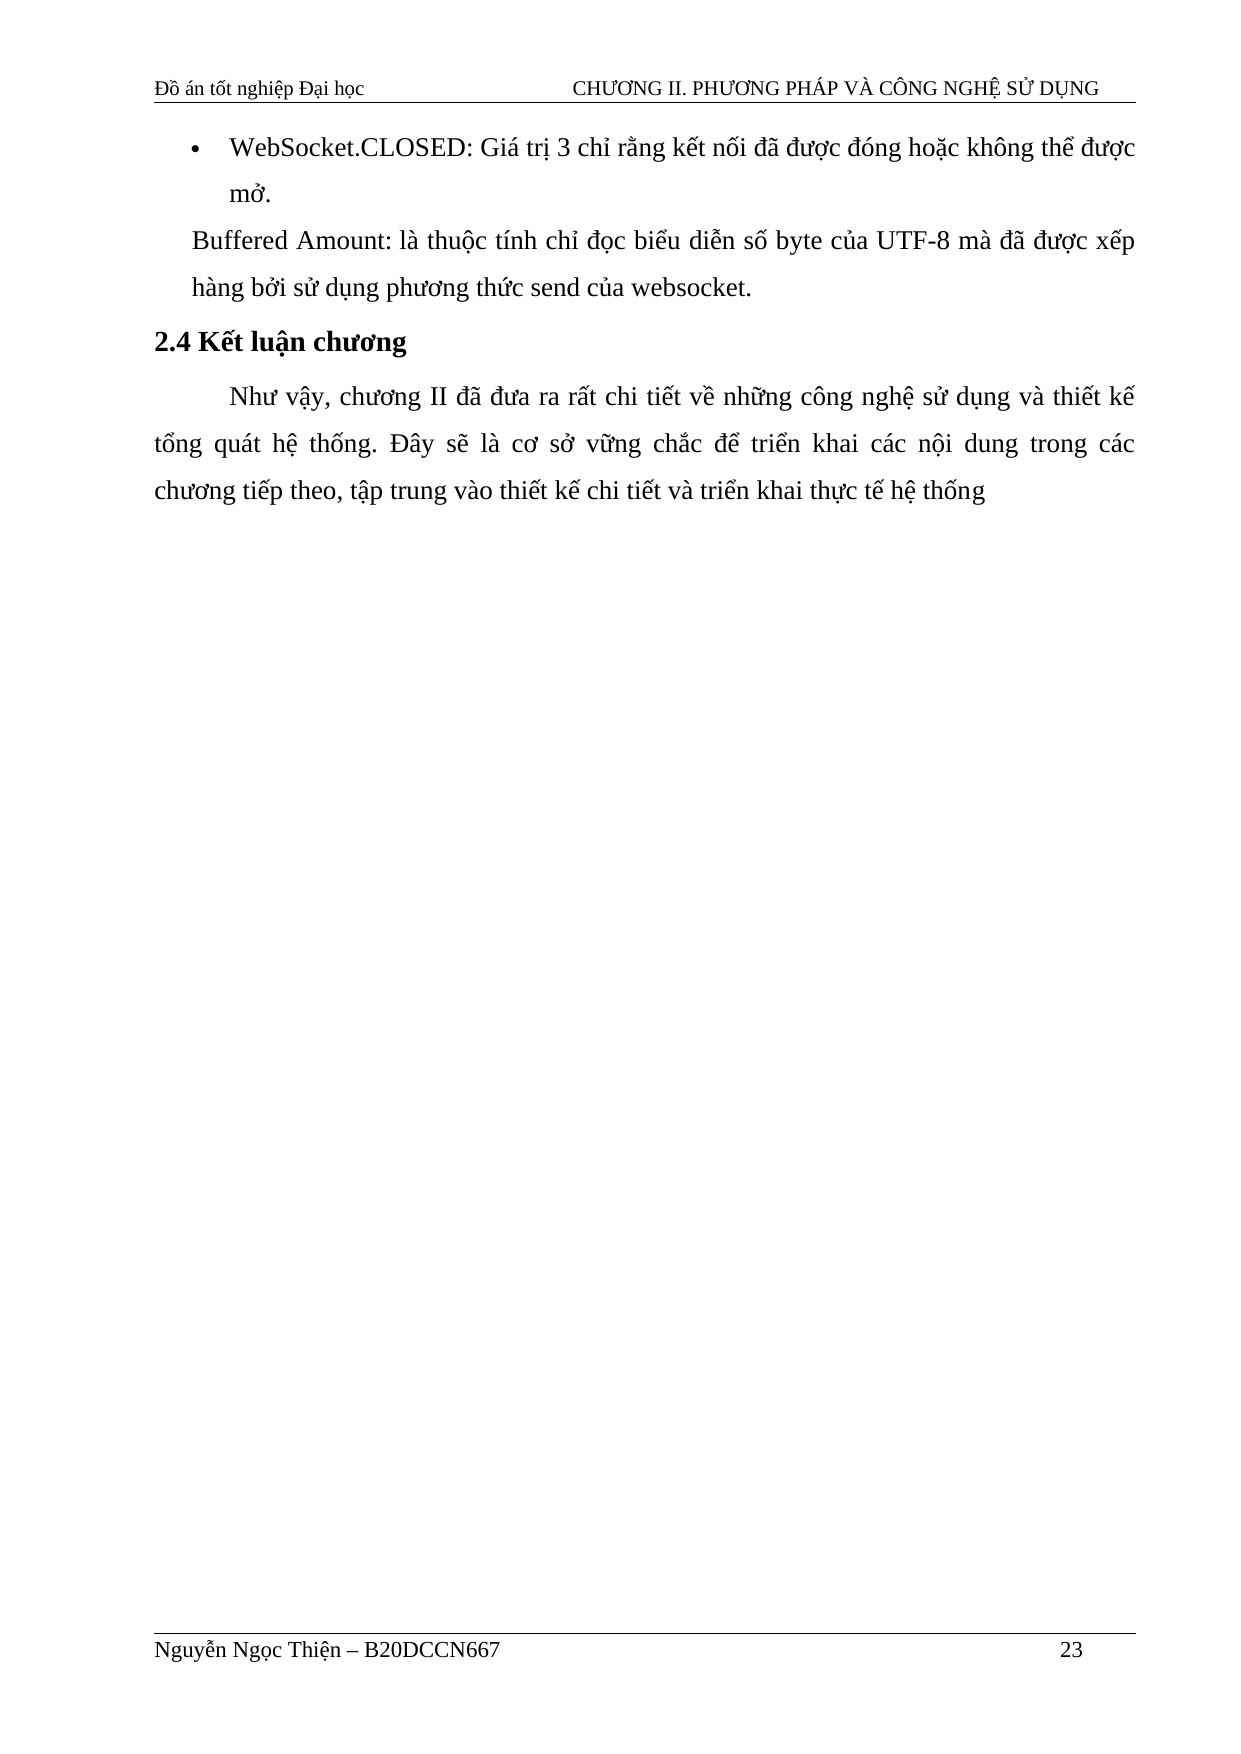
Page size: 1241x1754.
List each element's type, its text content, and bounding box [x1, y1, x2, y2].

list WebSocket.CLOSED: Giá trị 3 chỉ rằng kết nối đã được đóng hoặc không thể được mở. [192, 131, 1136, 209]
subtitle 2.4 Kết luận chương [154, 324, 1136, 357]
text Như vậy, chương II đã đưa ra rất chi tiết về những công nghệ sử dụng và thiết kế tổng quát hệ thống. Đây sẽ là cơ sở vững chắc để triển khai các nội dung trong các chương tiếp theo, tập trung vào thiết kế chi tiết và triển khai thực tế hệ thống [154, 380, 1136, 505]
text Buffered Amount: là thuộc tính chỉ đọc biểu diễn số byte của UTF-8 mà đã được xếp hàng bởi sử dụng phương thức send của websocket. [192, 224, 1136, 302]
